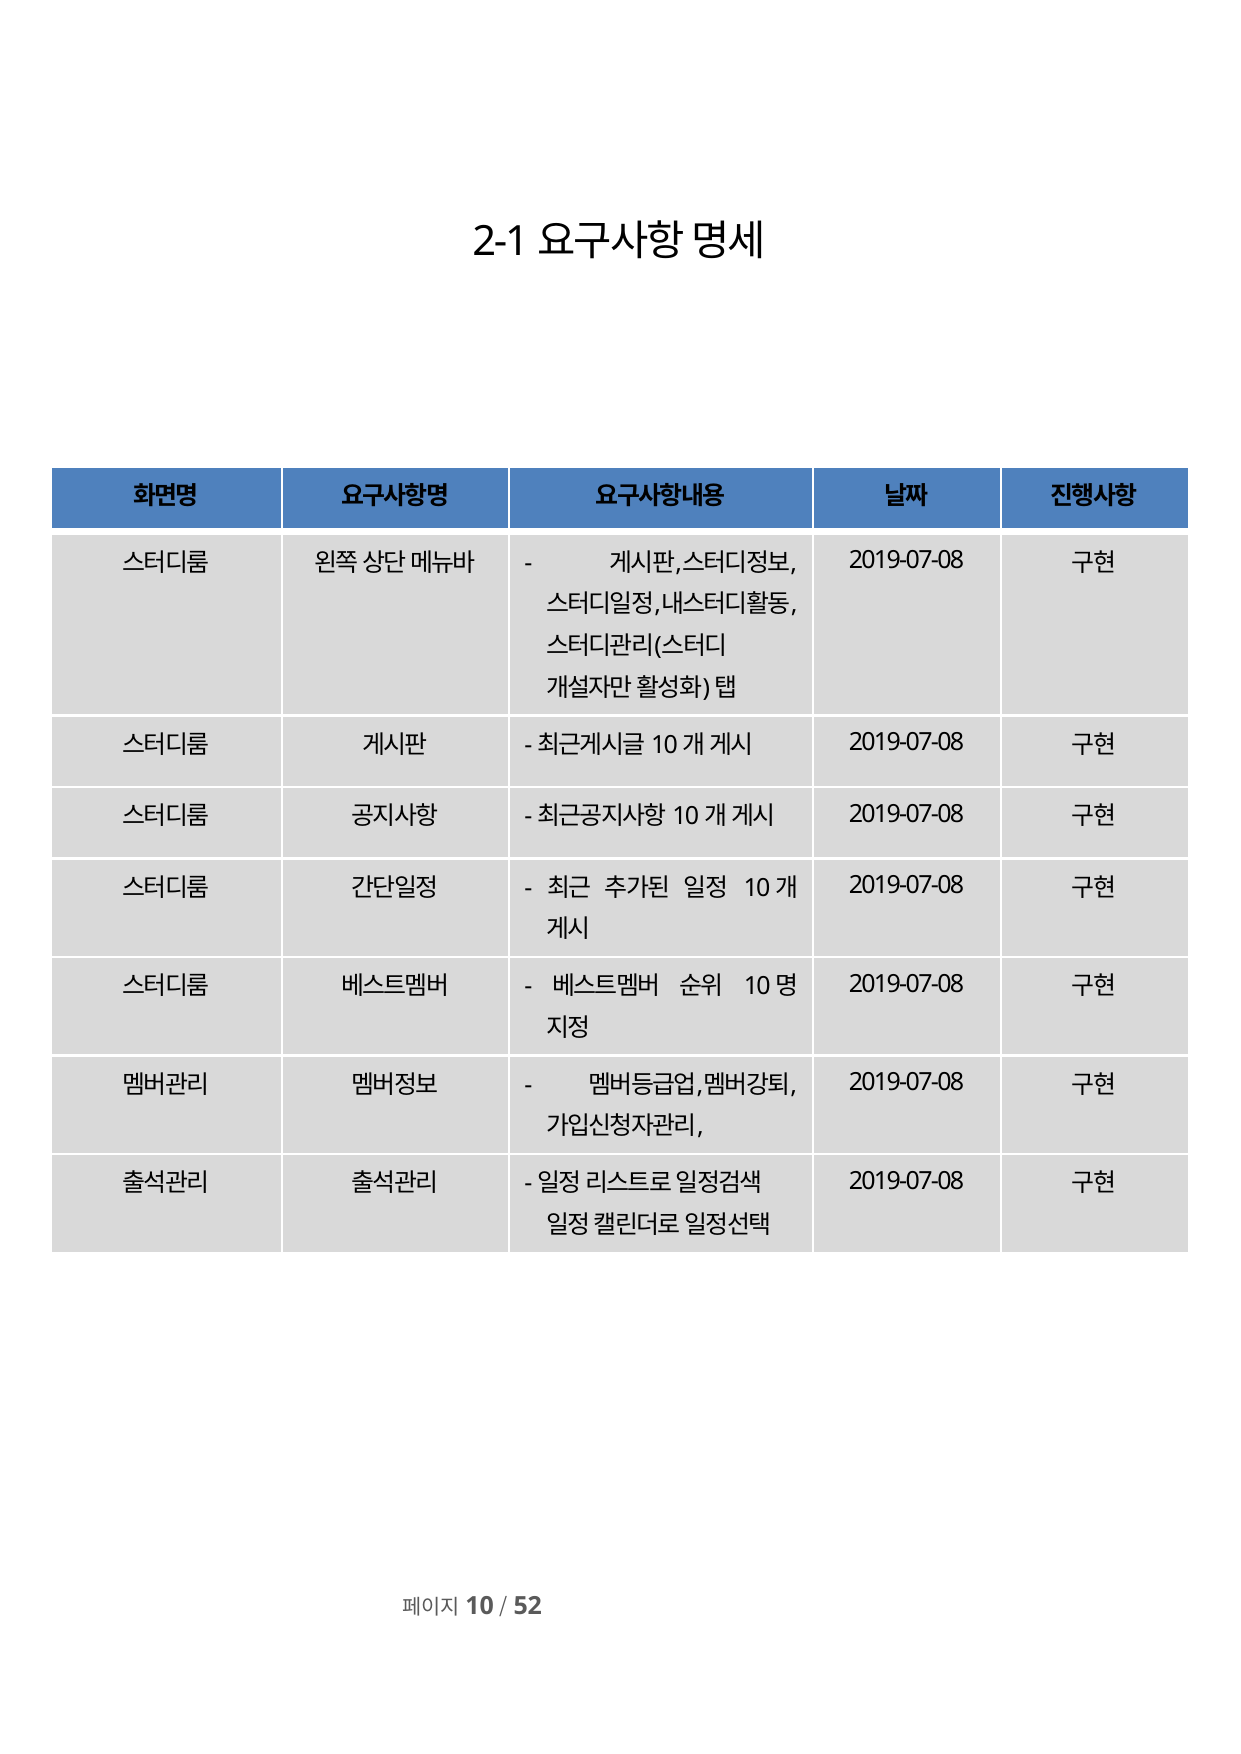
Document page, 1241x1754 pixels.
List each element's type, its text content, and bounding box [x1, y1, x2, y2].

table_cell 2019-07-08 [814, 717, 1000, 786]
table_cell 베스트멤버 [283, 958, 508, 1054]
table_cell 구현 [1002, 1057, 1188, 1153]
table_cell 구현 [1002, 788, 1188, 857]
table_cell 2019-07-08 [814, 860, 1000, 956]
table_cell 스터디룸 [52, 717, 281, 786]
table_cell 스터디룸 [52, 860, 281, 956]
table_cell - 멤버등급업,멤버강퇴,가입신청자관리, [510, 1057, 812, 1153]
table_header 진행사항 [1002, 468, 1188, 528]
table_cell 왼쪽 상단 메뉴바 [283, 535, 508, 714]
table_cell - 최근게시글 10개 게시 [510, 717, 812, 786]
table_cell 스터디룸 [52, 788, 281, 857]
table_header 요구사항내용 [510, 468, 812, 528]
table_cell 구현 [1002, 958, 1188, 1054]
text 2-1 요구사항 명세 [177, 207, 1063, 267]
table_header 요구사항명 [283, 468, 508, 528]
table_cell 출석관리 [52, 1155, 281, 1252]
table_cell 2019-07-08 [814, 535, 1000, 714]
table_cell 구현 [1002, 860, 1188, 956]
table_cell 2019-07-08 [814, 1057, 1000, 1153]
table_cell - 게시판,스터디정보,스터디일정,내스터디활동,스터디관리(스터디 개설자만 활성화) 탭 [510, 535, 812, 714]
table_cell 멤버관리 [52, 1057, 281, 1153]
table_cell 구현 [1002, 717, 1188, 786]
table_cell 2019-07-08 [814, 788, 1000, 857]
table_cell 구현 [1002, 1155, 1188, 1252]
table_header 화면명 [52, 468, 281, 528]
table_cell 구현 [1002, 535, 1188, 714]
table_header 날짜 [814, 468, 1000, 528]
table_cell 2019-07-08 [814, 958, 1000, 1054]
table_cell - 일정 리스트로 일정검색 일정 캘린더로 일정선택 [510, 1155, 812, 1252]
table_cell - 최근 추가된 일정 10개 게시 [510, 860, 812, 956]
table_cell 스터디룸 [52, 535, 281, 714]
table_cell - 베스트멤버 순위 10명 지정 [510, 958, 812, 1054]
table_cell 출석관리 [283, 1155, 508, 1252]
table_cell 2019-07-08 [814, 1155, 1000, 1252]
table_cell 간단일정 [283, 860, 508, 956]
table_cell 스터디룸 [52, 958, 281, 1054]
table_cell 멤버정보 [283, 1057, 508, 1153]
table_cell - 최근공지사항 10개 게시 [510, 788, 812, 857]
table_cell 공지사항 [283, 788, 508, 857]
table_cell 게시판 [283, 717, 508, 786]
